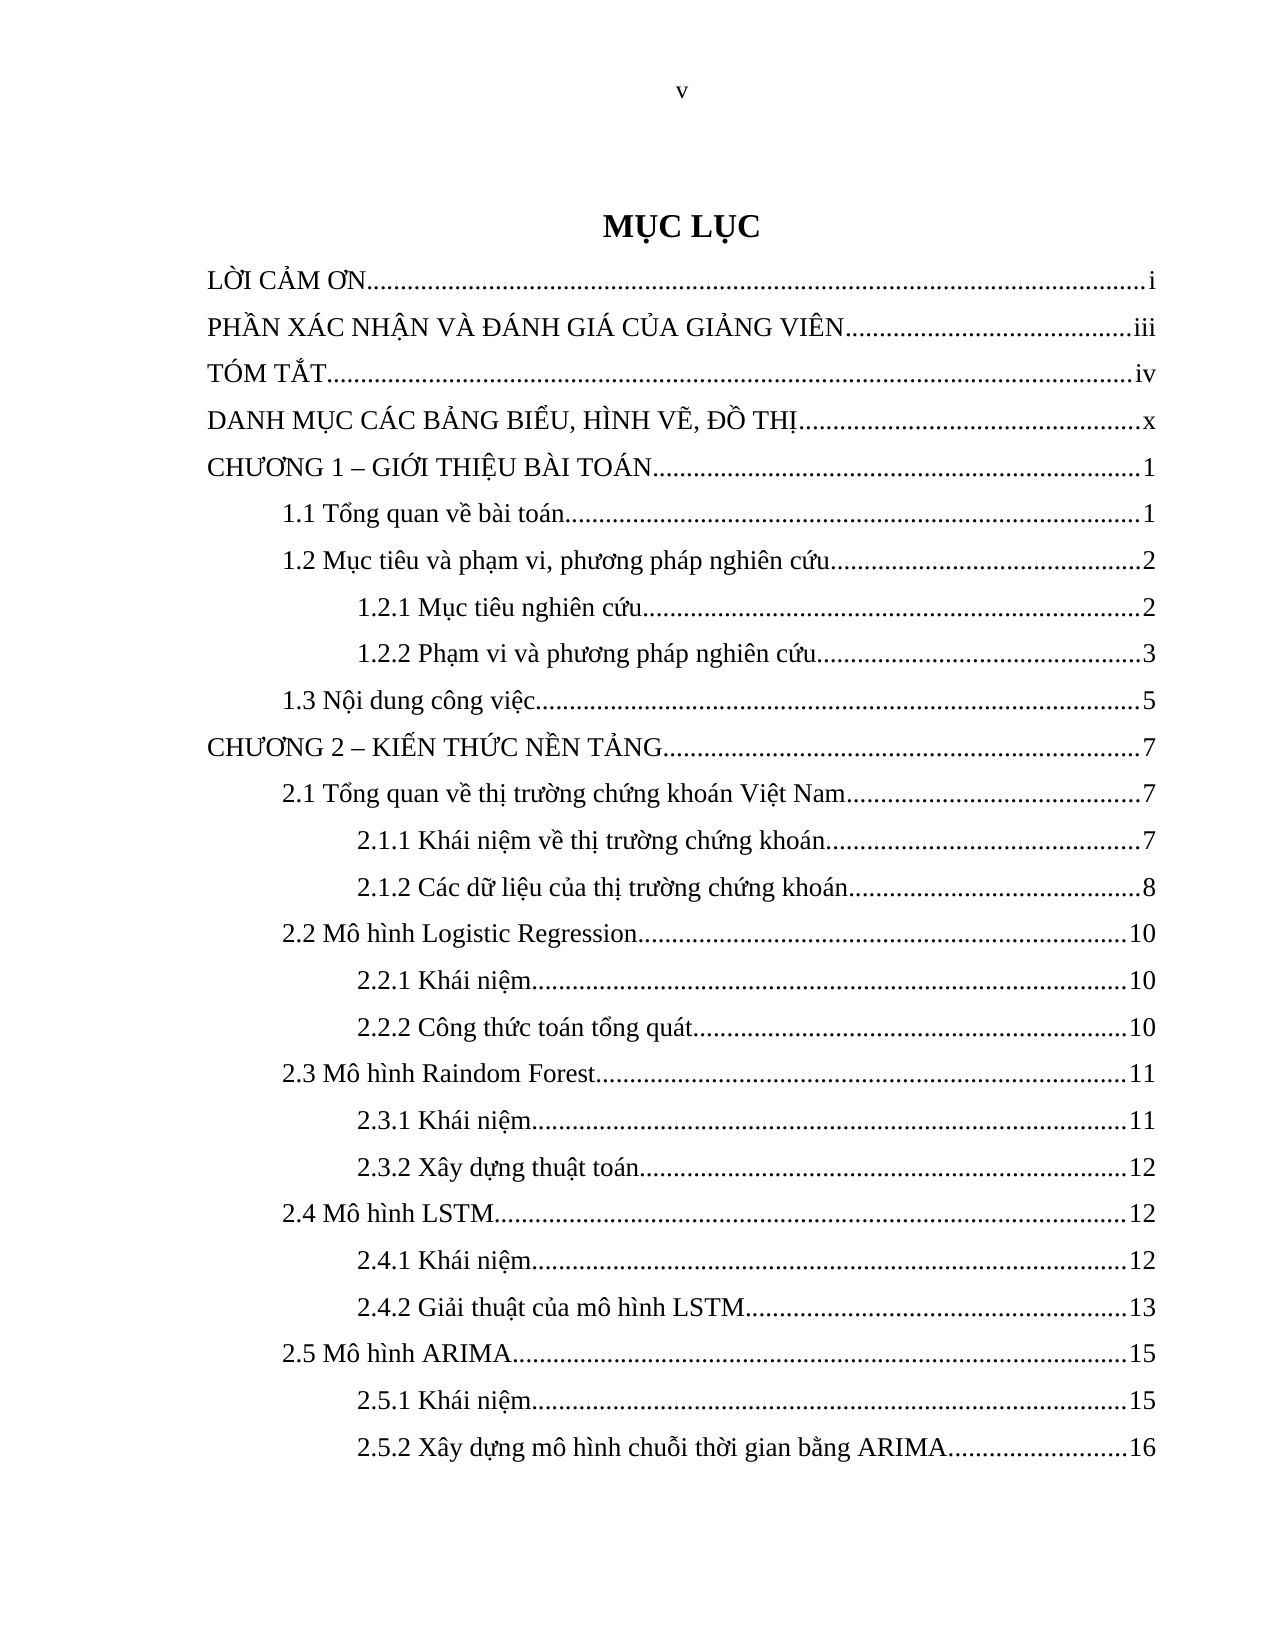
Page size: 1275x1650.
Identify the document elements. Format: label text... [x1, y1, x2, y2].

text 2.4.1 Khái niệm 12 [357, 1244, 1157, 1275]
text DANH MỤC CÁC BẢNG BIỂU, HÌNH VẼ, ĐỒ THỊ x [207, 404, 1157, 435]
text 2.4 Mô hình LSTM 12 [282, 1198, 1157, 1229]
text 2.2 Mô hình Logistic Regression 10 [282, 918, 1157, 949]
text 2.2.2 Công thức toán tổng quát 10 [357, 1011, 1157, 1042]
text 2.2.1 Khái niệm 10 [357, 964, 1157, 995]
text PHẦN XÁC NHẬN VÀ ĐÁNH GIÁ CỦA GIẢNG VIÊN iii [207, 311, 1157, 342]
text MỤC LỤC [207, 207, 1157, 245]
text CHƯƠNG 1 – GIỚI THIỆU BÀI TOÁN 1 [207, 451, 1157, 482]
text 1.2.2 Phạm vi và phương pháp nghiên cứu 3 [357, 638, 1157, 669]
text 2.1.2 Các dữ liệu của thị trường chứng khoán 8 [357, 871, 1157, 902]
text 2.3 Mô hình Raindom Forest 11 [282, 1058, 1157, 1089]
text 2.1 Tổng quan về thị trường chứng khoán Việt Nam 7 [282, 778, 1157, 809]
text 1.2.1 Mục tiêu nghiên cứu 2 [357, 591, 1157, 622]
text 2.5 Mô hình ARIMA 15 [282, 1338, 1157, 1369]
text CHƯƠNG 2 – KIẾN THỨC NỀN TẢNG 7 [207, 731, 1157, 762]
text 1.1 Tổng quan về bài toán 1 [282, 498, 1157, 529]
text 2.3.2 Xây dựng thuật toán 12 [357, 1151, 1157, 1182]
text 1.2 Mục tiêu và phạm vi, phương pháp nghiên cứu 2 [282, 544, 1157, 575]
text LỜI CẢM ƠN i [207, 264, 1157, 295]
text 2.5.1 Khái niệm 15 [357, 1384, 1157, 1415]
text 2.5.2 Xây dựng mô hình chuỗi thời gian bằng ARIMA 16 [357, 1431, 1157, 1462]
text 1.3 Nội dung công việc 5 [282, 684, 1157, 715]
text 2.3.1 Khái niệm 11 [357, 1104, 1157, 1135]
text 2.4.2 Giải thuật của mô hình LSTM 13 [357, 1291, 1157, 1322]
text 2.1.1 Khái niệm về thị trường chứng khoán 7 [357, 824, 1157, 855]
text TÓM TẮT iv [207, 358, 1157, 389]
